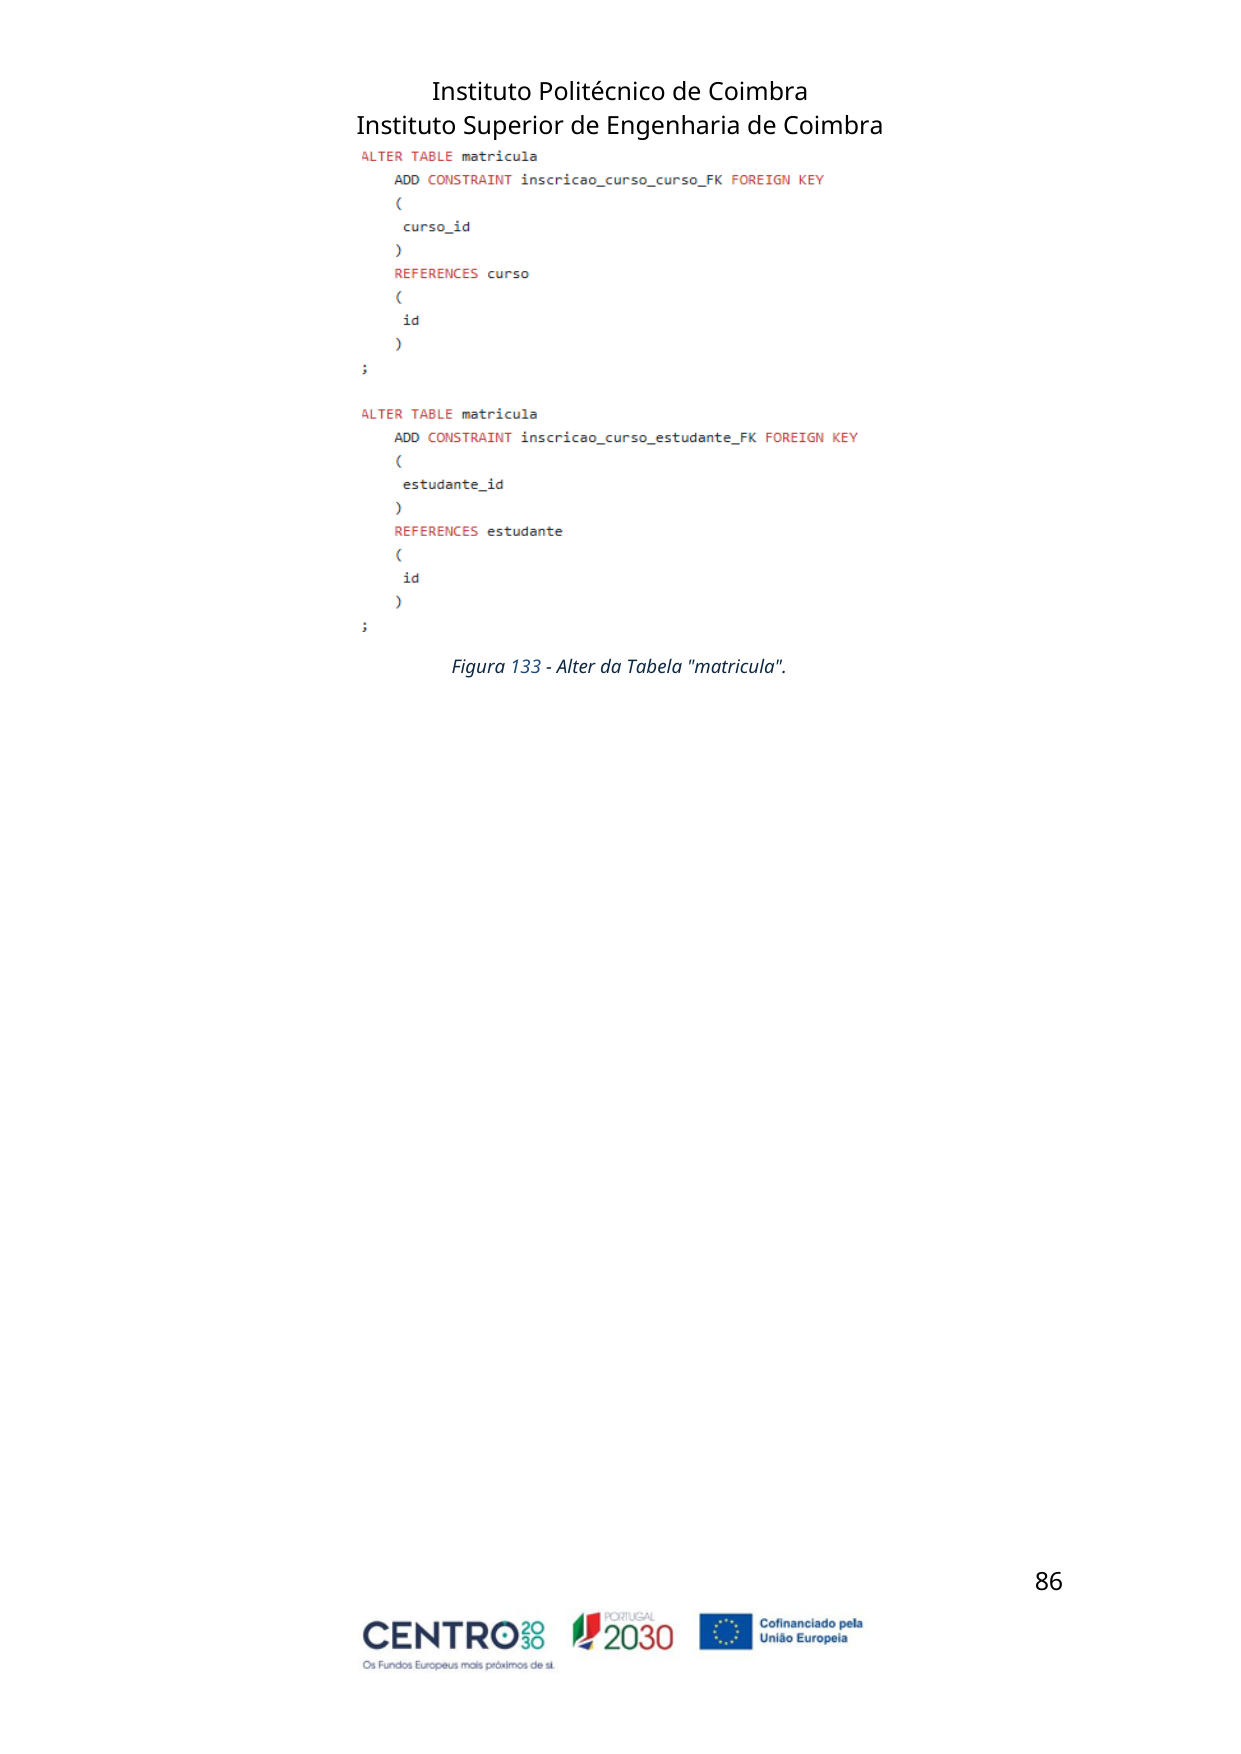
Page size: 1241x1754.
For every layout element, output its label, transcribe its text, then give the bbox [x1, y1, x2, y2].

picture [349, 1597, 891, 1681]
picture [362, 147, 879, 632]
